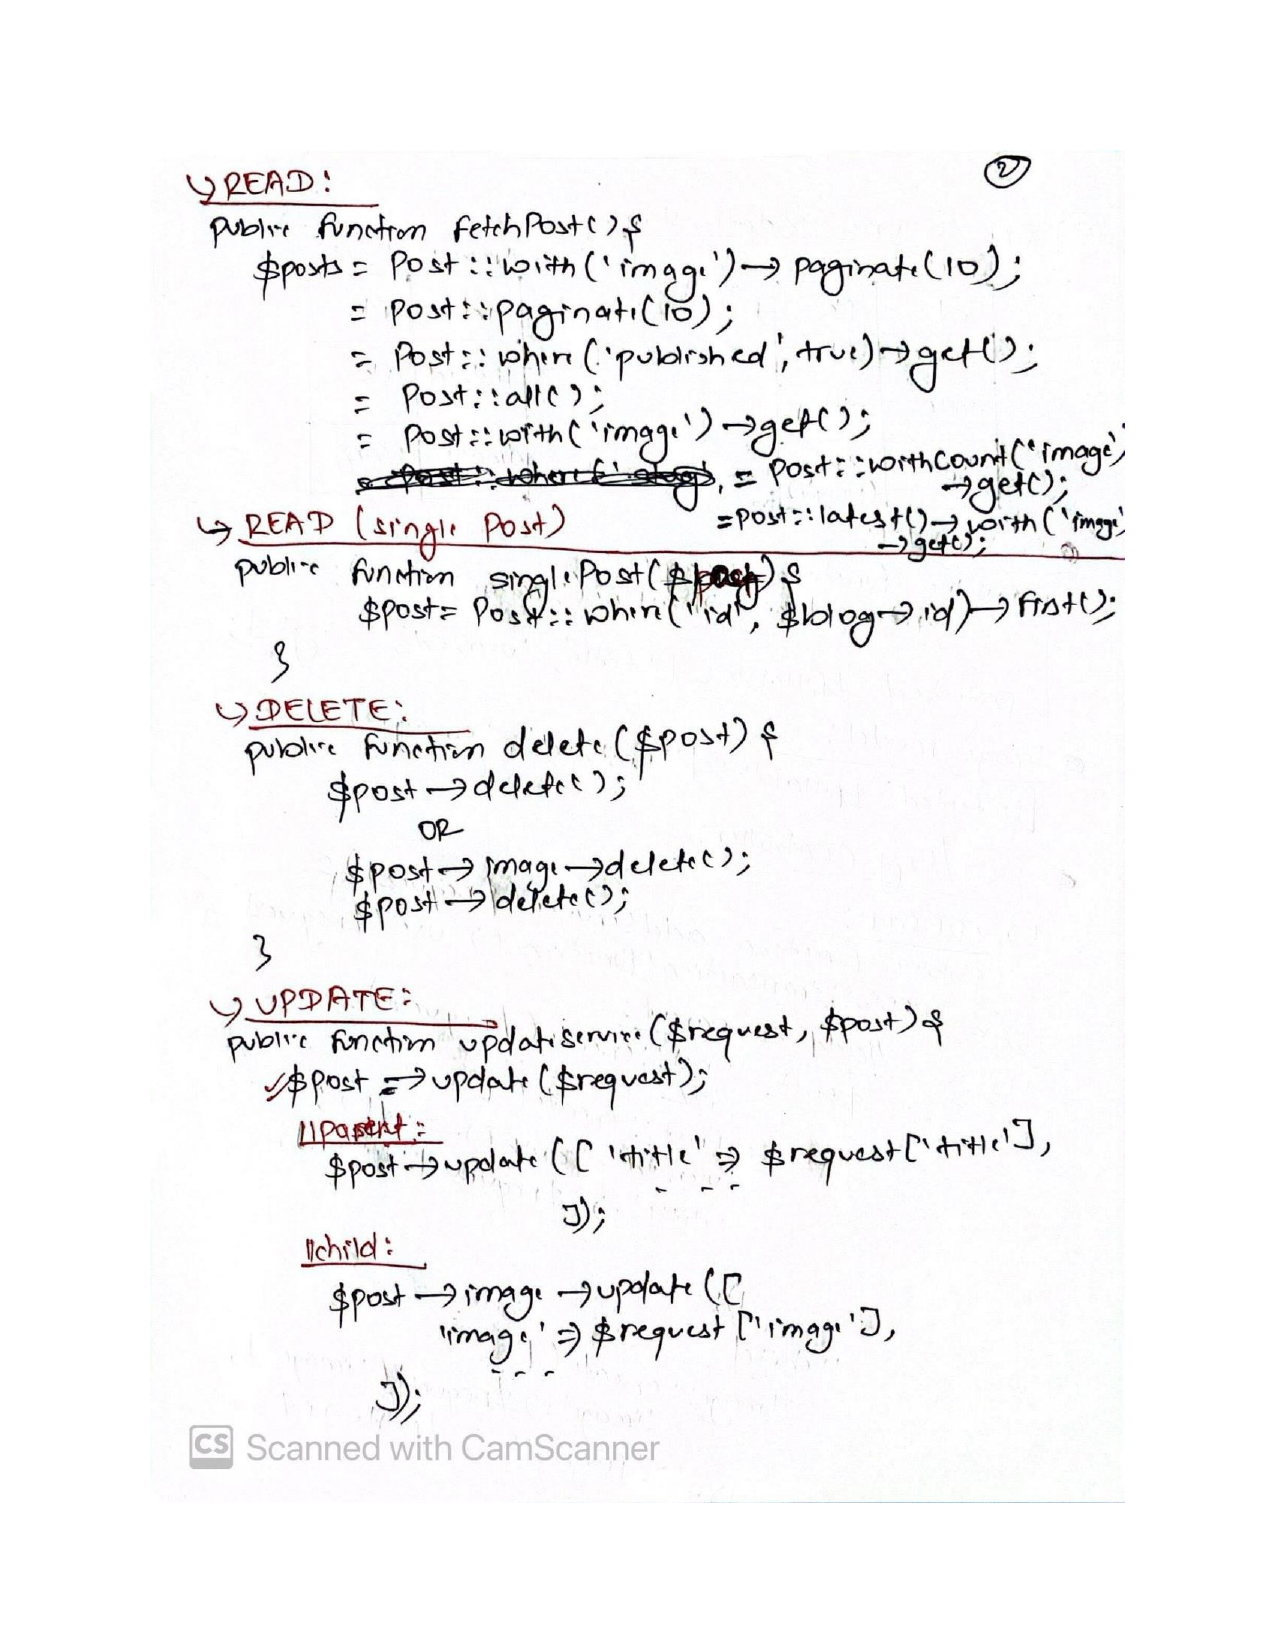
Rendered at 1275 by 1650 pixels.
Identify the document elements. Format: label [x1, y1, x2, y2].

picture [150, 150, 1125, 1503]
